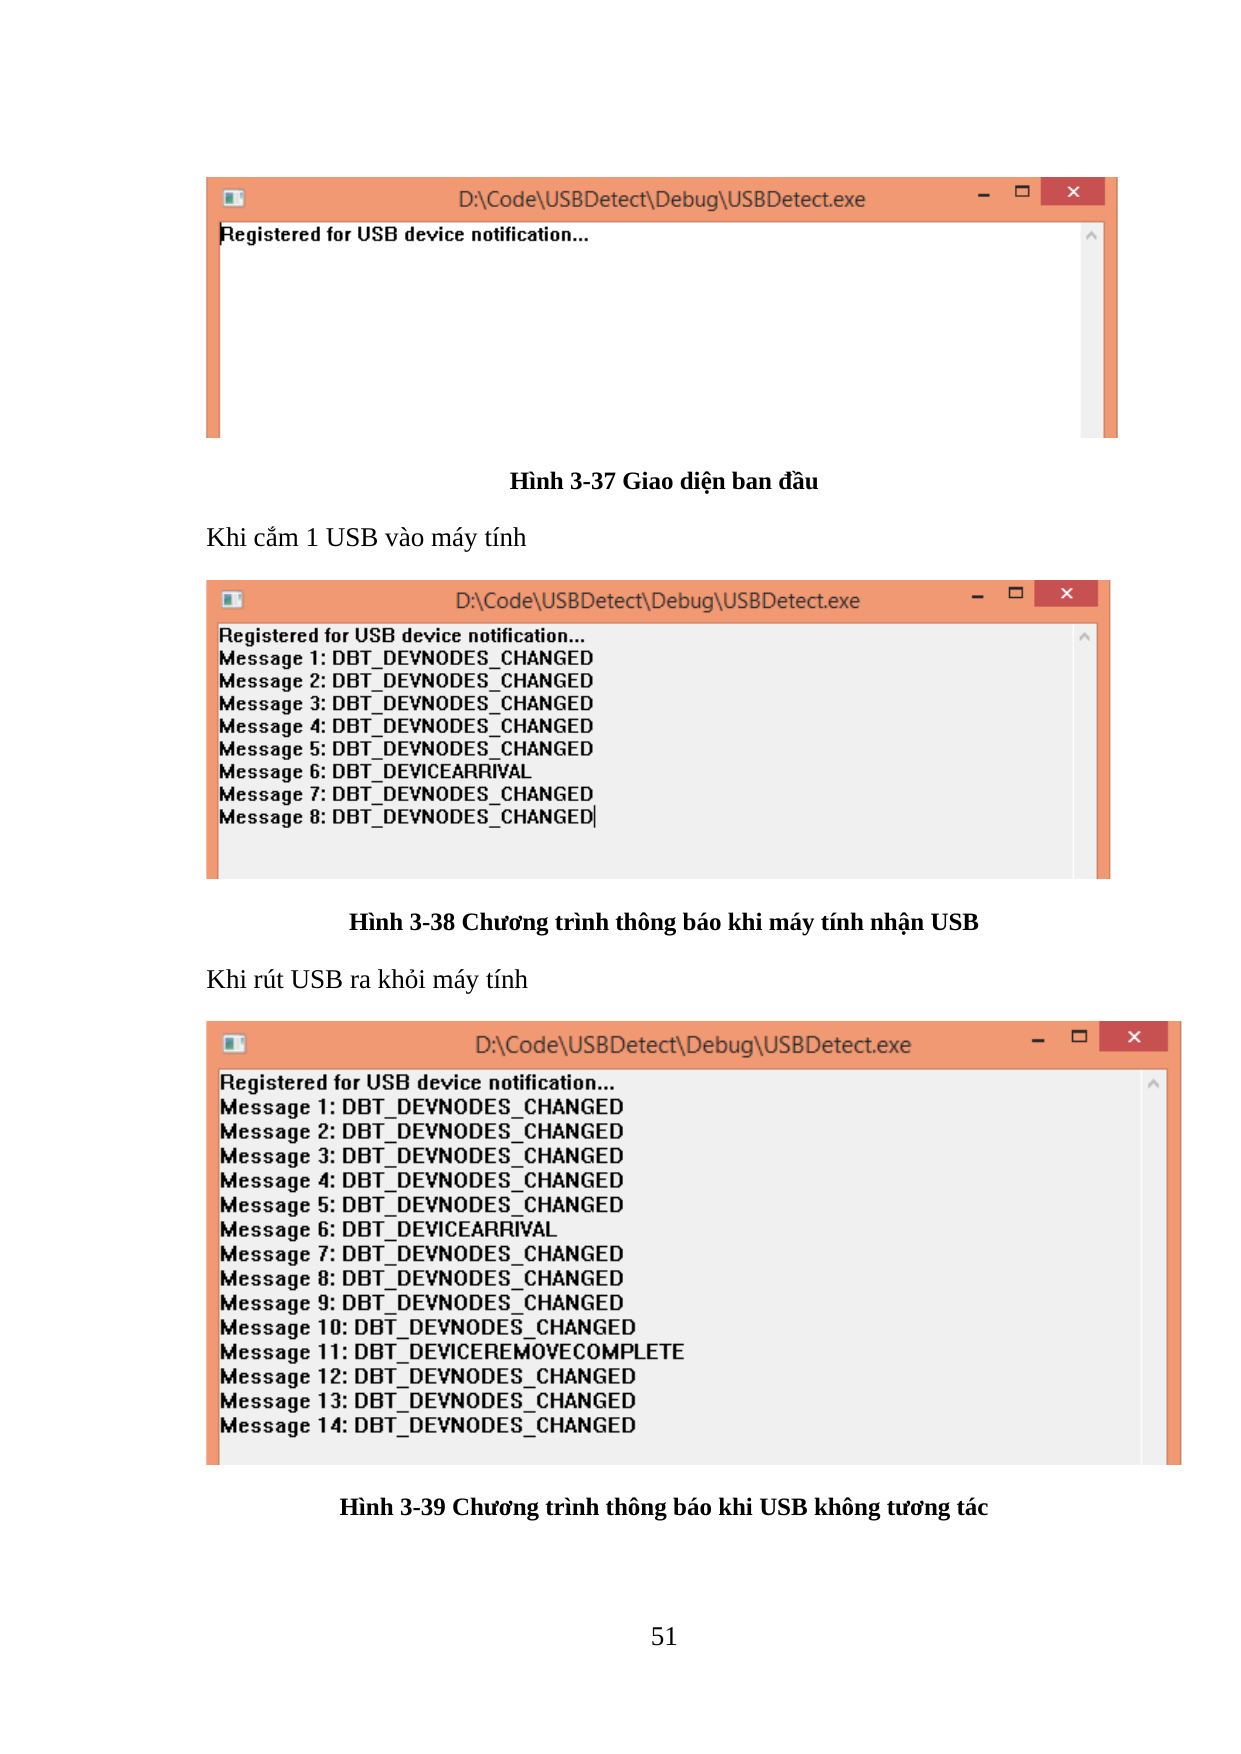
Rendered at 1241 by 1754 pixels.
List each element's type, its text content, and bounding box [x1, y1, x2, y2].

picture [206, 1021, 1182, 1465]
text Khi cắm 1 USB vào máy tính [206, 521, 1122, 552]
picture [206, 580, 1111, 879]
picture [206, 177, 1118, 438]
text Khi rút USB ra khỏi máy tính [206, 963, 1122, 994]
